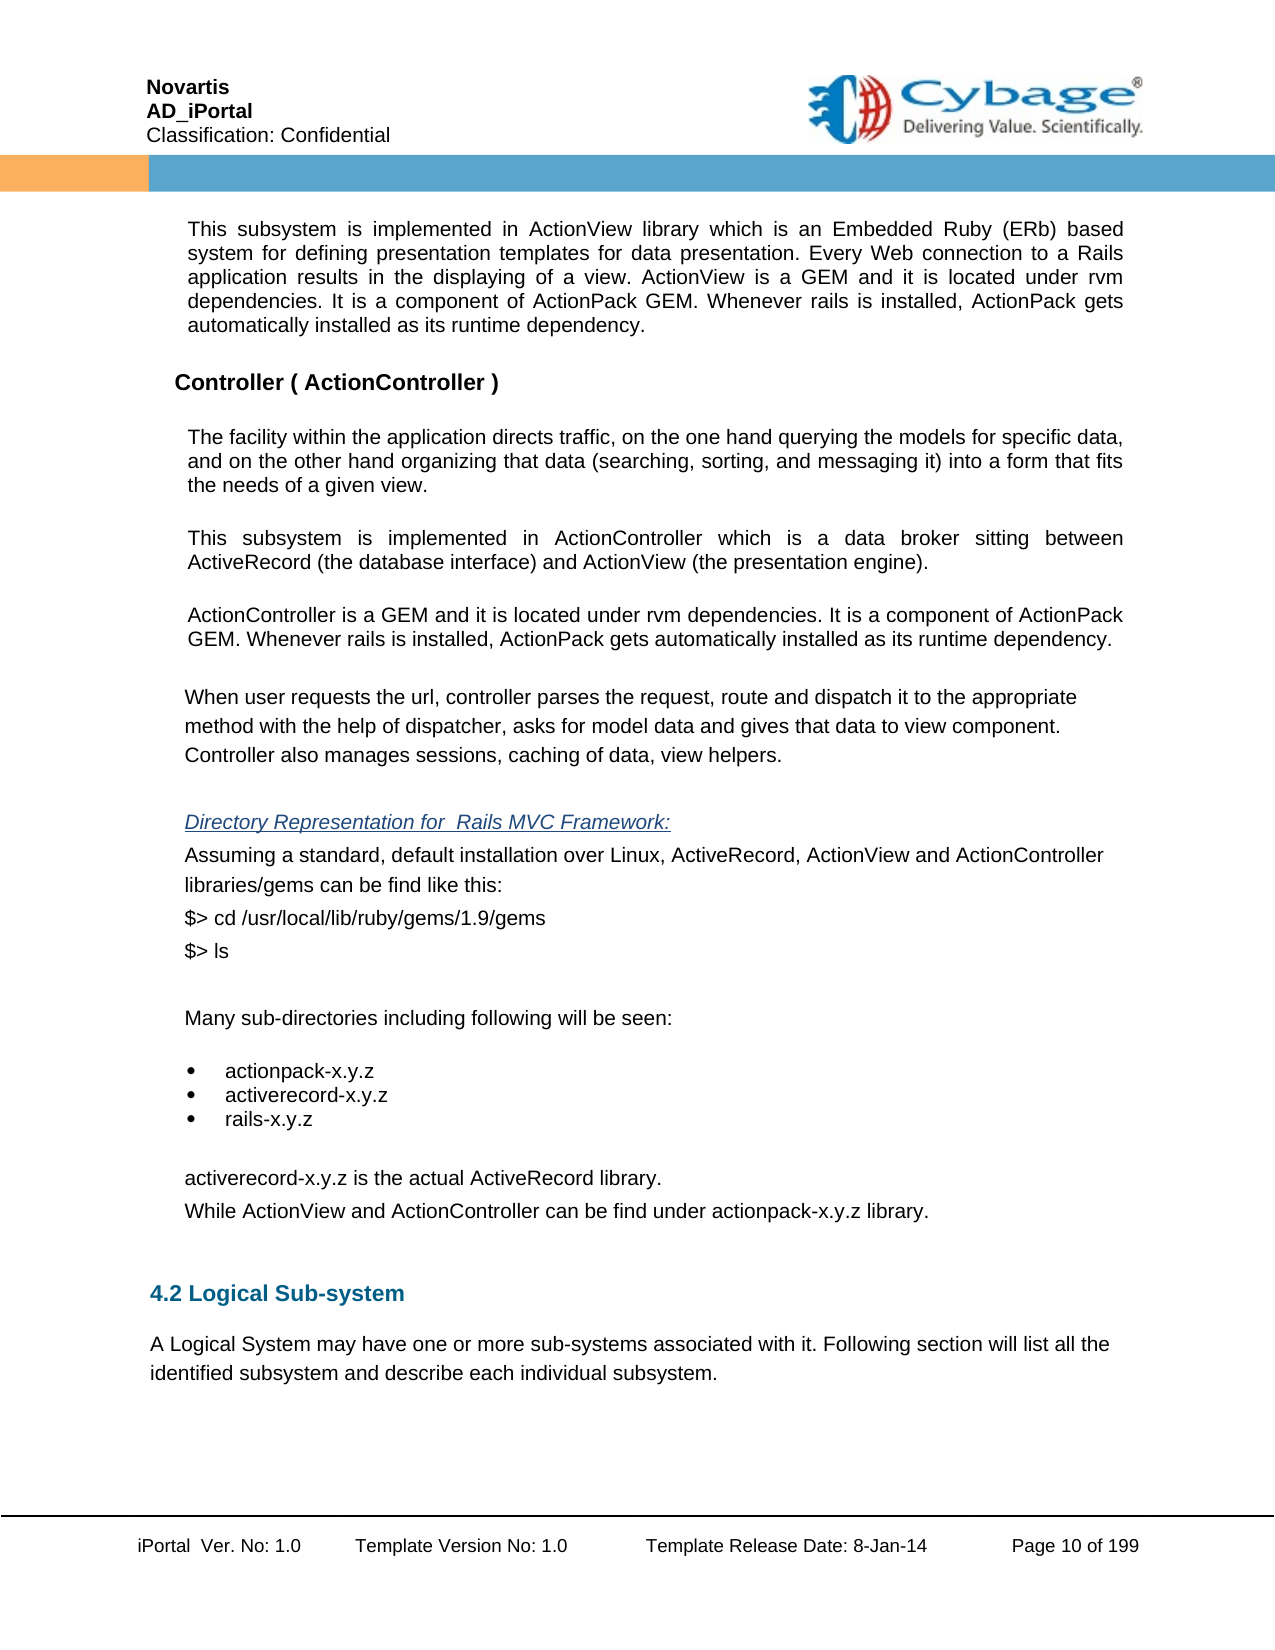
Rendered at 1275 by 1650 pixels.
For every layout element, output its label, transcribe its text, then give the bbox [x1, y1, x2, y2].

list actionpack-x.y.z [187, 1059, 1125, 1083]
list activerecord-x.y.z [187, 1083, 1125, 1107]
text The facility within the application directs traffic, on the one hand querying the models for specific data, and on the other hand organizing that data (searching, sorting, and messaging it) into a form that fits the needs of a given view. [187, 424, 1125, 496]
text While ActionView and ActionController can be find under actionpack-x.y.z library. [184, 1193, 1125, 1223]
text Many sub-directories including following will be seen: [184, 1001, 1125, 1030]
text A Logical System may have one or more sub-systems associated with it. Following section will list all the identified subsystem and describe each individual subsystem. [150, 1327, 1125, 1385]
text This subsystem is implemented in ActionController which is a data broker sitting between ActiveRecord (the database interface) and ActionView (the presentation engine). [187, 526, 1125, 573]
subtitle Controller ( ActionController ) [150, 366, 1125, 395]
text ActionController is a GEM and it is located under rvm dependencies. It is a component of ActionPack GEM. Whenever rails is installed, ActionPack gets automatically installed as its runtime dependency. [187, 603, 1125, 651]
text Directory Representation for Rails MVC Framework: [184, 805, 1125, 834]
text $> cd /usr/local/lib/ruby/gems/1.9/gems [184, 901, 1125, 930]
text activerecord-x.y.z is the actual ActiveRecord library. [184, 1160, 1125, 1189]
subtitle Logical Sub-system [150, 1277, 1125, 1306]
text This subsystem is implemented in ActionView library which is an Embedded Ruby (ERb) based system for defining presentation templates for data presentation. Every Web connection to a Rails application results in the displaying of a view. ActionView is a GEM and it is located under rvm dependencies. It is a component of ActionPack GEM. Whenever rails is installed, ActionPack gets automatically installed as its runtime dependency. [187, 217, 1125, 337]
picture [808, 75, 1143, 144]
text When user requests the url, controller parses the request, route and dispatch it to the appropriate method with the help of dispatcher, asks for model data and gives that data to view component. Controller also manages sessions, caching of data, view helpers. [184, 680, 1125, 767]
text $> ls [184, 934, 1125, 963]
list rails-x.y.z [187, 1107, 1125, 1131]
text Assuming a standard, default installation over Linux, ActiveRecord, ActionView and ActionController libraries/gems can be find like this: [184, 838, 1125, 896]
